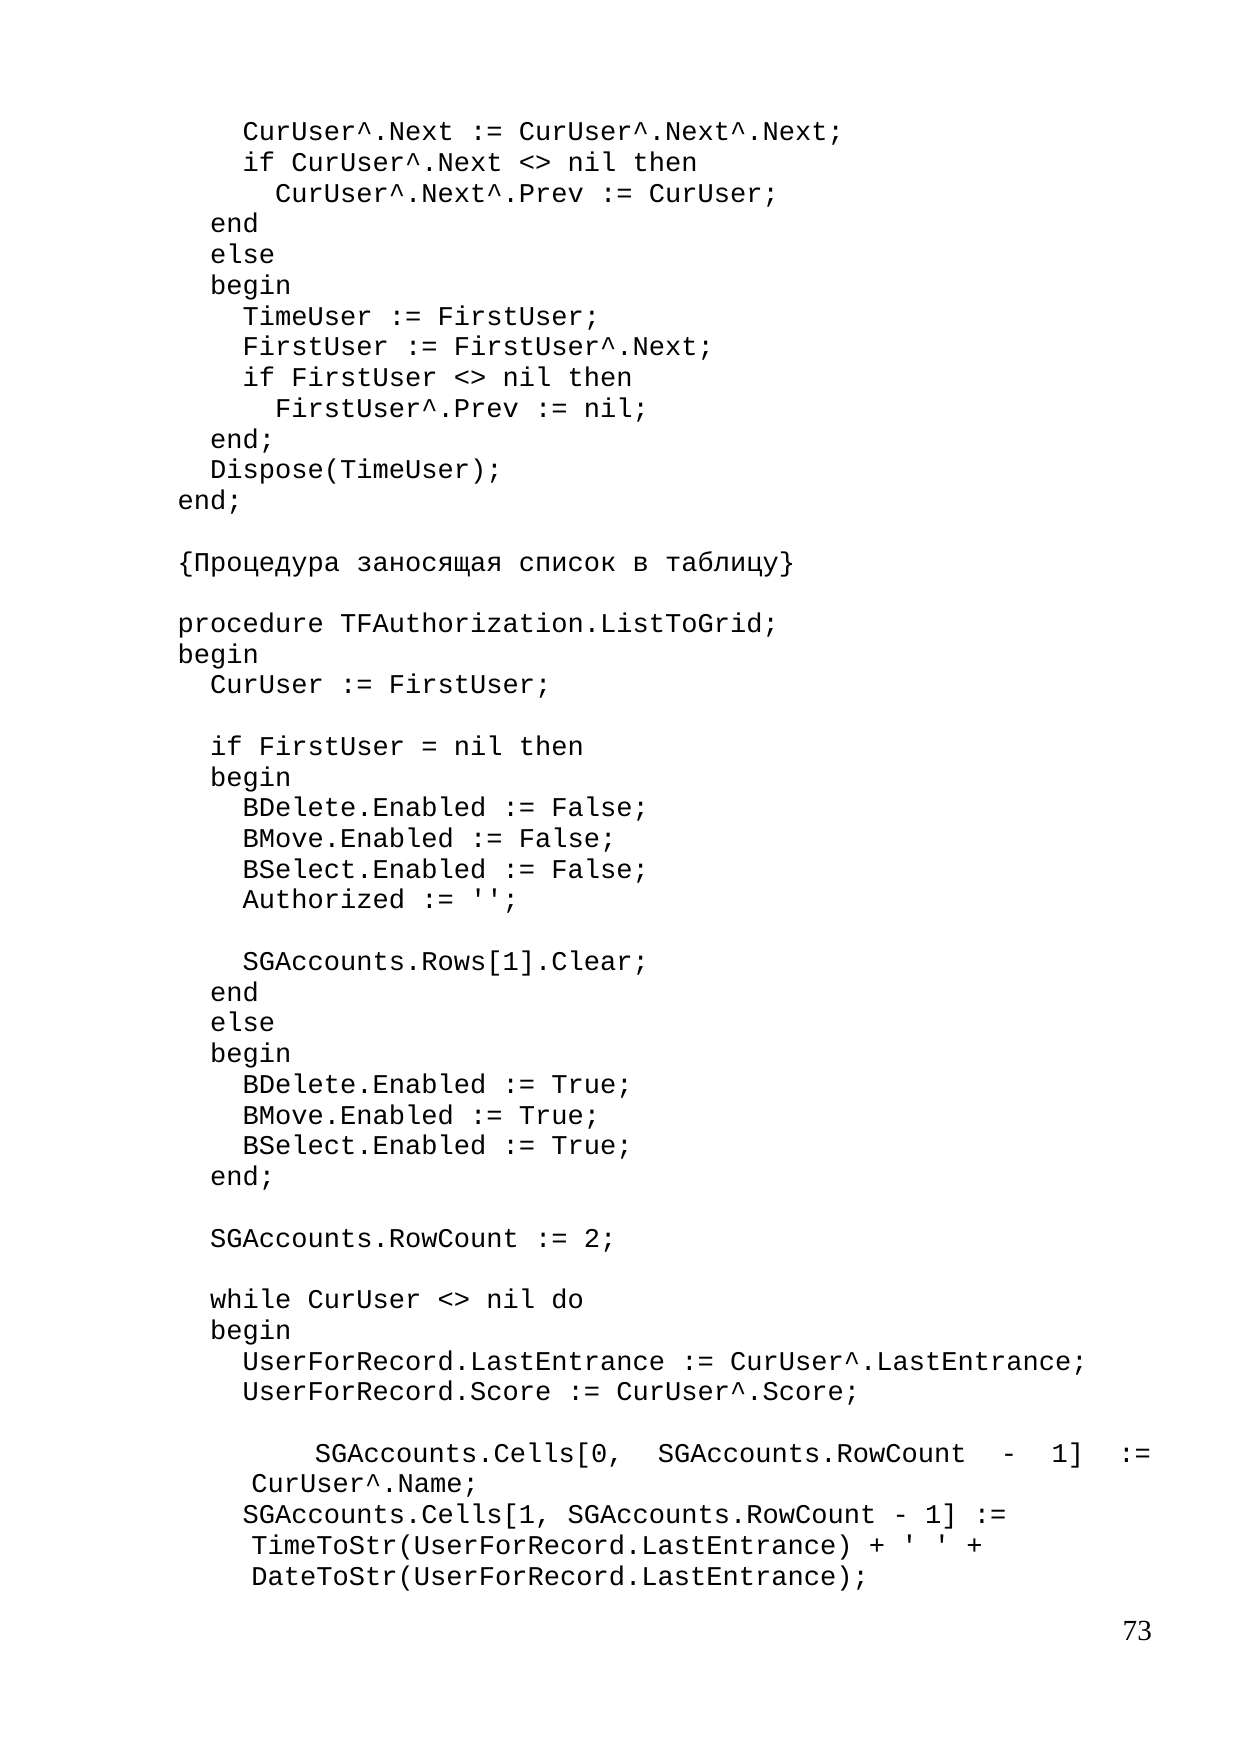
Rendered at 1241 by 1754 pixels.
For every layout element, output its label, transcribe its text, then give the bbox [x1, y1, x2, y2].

text if CurUser^.Next <> nil then [177, 149, 1152, 179]
text DateToStr(UserForRecord.LastEntrance); [251, 1562, 1152, 1593]
text if FirstUser <> nil then [177, 364, 1152, 395]
text BMove.Enabled := True; [177, 1101, 1152, 1132]
text BDelete.Enabled := False; [177, 794, 1152, 825]
text UserForRecord.Score := CurUser^.Score; [177, 1378, 1152, 1409]
text procedure TFAuthorization.ListToGrid; [177, 610, 1152, 641]
text end [177, 210, 1152, 241]
text TimeUser := FirstUser; [177, 302, 1152, 333]
text BSelect.Enabled := True; [177, 1132, 1152, 1163]
text begin [177, 763, 1152, 794]
text begin [177, 272, 1152, 302]
text end; [177, 487, 1152, 518]
text FirstUser := FirstUser^.Next; [177, 333, 1152, 364]
text {Процедура заносящая список в таблицу} [177, 548, 1152, 579]
text begin [177, 1317, 1152, 1347]
text BSelect.Enabled := False; [177, 856, 1152, 886]
text end; [177, 425, 1152, 456]
text FirstUser^.Prev := nil; [177, 395, 1152, 425]
text TimeToStr(UserForRecord.LastEntrance) + ' ' + [251, 1532, 1152, 1562]
text else [177, 241, 1152, 272]
text end [177, 978, 1152, 1009]
text SGAccounts.Cells[0, SGAccounts.RowCount - 1] := CurUser^.Name; [177, 1439, 1152, 1501]
text else [177, 1009, 1152, 1040]
text begin [177, 1040, 1152, 1071]
text if FirstUser = nil then [177, 733, 1152, 763]
text CurUser^.Next := CurUser^.Next^.Next; [177, 118, 1152, 149]
text end; [177, 1163, 1152, 1194]
text CurUser^.Next^.Prev := CurUser; [177, 179, 1152, 210]
text SGAccounts.Rows[1].Clear; [177, 948, 1152, 978]
text Authorized := ''; [177, 886, 1152, 917]
text CurUser := FirstUser; [177, 671, 1152, 702]
text UserForRecord.LastEntrance := CurUser^.LastEntrance; [177, 1347, 1152, 1378]
text BDelete.Enabled := True; [177, 1071, 1152, 1101]
text BMove.Enabled := False; [177, 825, 1152, 856]
text SGAccounts.Cells[1, SGAccounts.RowCount - 1] := [177, 1501, 1152, 1532]
text SGAccounts.RowCount := 2; [177, 1224, 1152, 1255]
text while CurUser <> nil do [177, 1286, 1152, 1317]
text begin [177, 641, 1152, 671]
text Dispose(TimeUser); [177, 456, 1152, 487]
